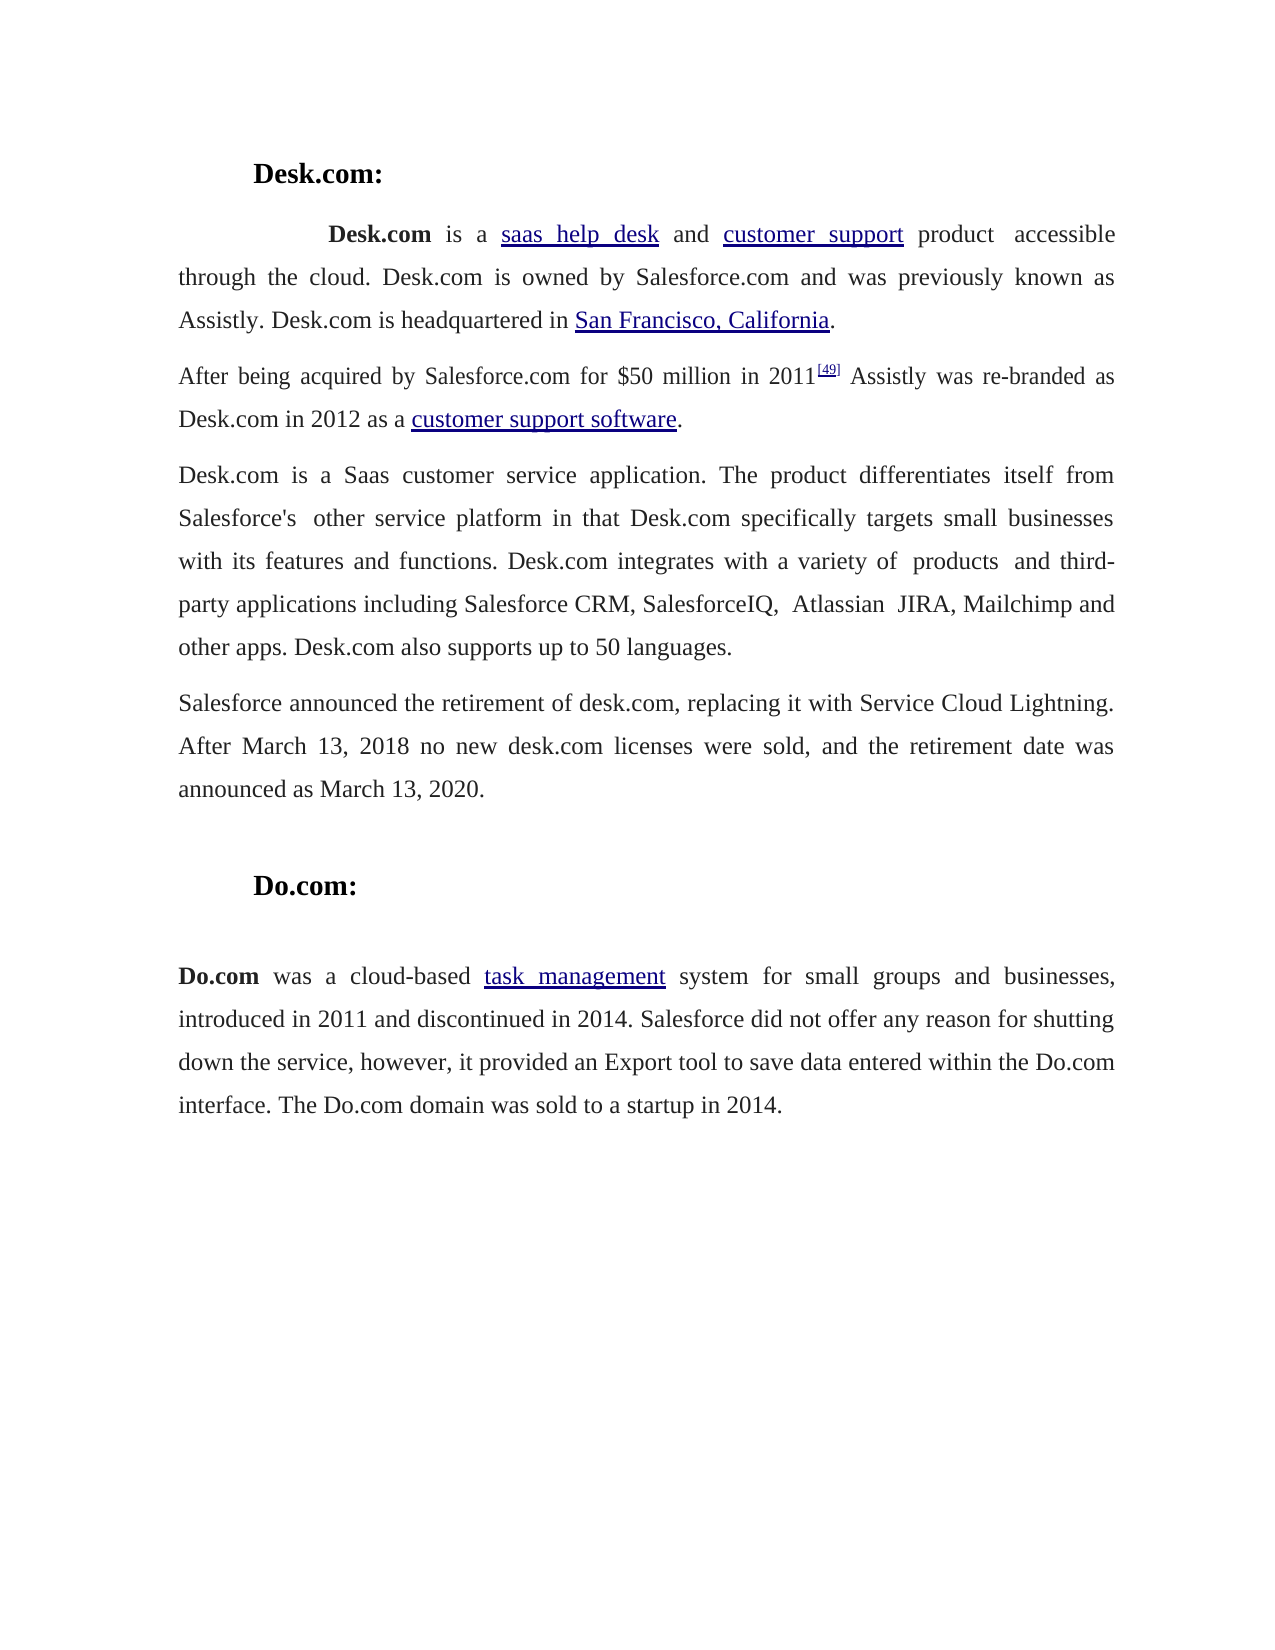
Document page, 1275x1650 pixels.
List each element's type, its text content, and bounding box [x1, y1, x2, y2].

subtitle Desk.com: [253, 156, 1189, 190]
text After being acquired by Salesforce.com for $50 million in 2011[49] Assistly was re-branded as Desk.com in 2012 as a customer support software. [178, 361, 1115, 433]
text Desk.com is a Saas customer service application. The product differentiates itself from Salesforce's other service platform in that Desk.com specifically targets small businesses with its features and functions. Desk.com integrates with a variety of products and third-party applications including Salesforce CRM, SalesforceIQ, Atlassian JIRA, Mailchimp and other apps. Desk.com also supports up to 50 languages. [178, 460, 1115, 661]
subtitle Do.com: [253, 868, 1189, 901]
text Salesforce announced the retirement of desk.com, replacing it with Service Cloud Lightning. After March 13, 2018 no new desk.com licenses were sold, and the retirement date was announced as March 13, 2020. [178, 688, 1115, 803]
text Do.com was a cloud-based task management system for small groups and businesses, introduced in 2011 and discontinued in 2014. Salesforce did not offer any reason for shutting down the service, however, it provided an Export tool to save data entered within the Do.com interface. The Do.com domain was sold to a startup in 2014. [178, 961, 1116, 1119]
text Desk.com is a saas help desk and customer support product accessible through the cloud. Desk.com is owned by Salesforce.com and was previously known as Assistly. Desk.com is headquartered in San Francisco, California. [178, 219, 1116, 334]
